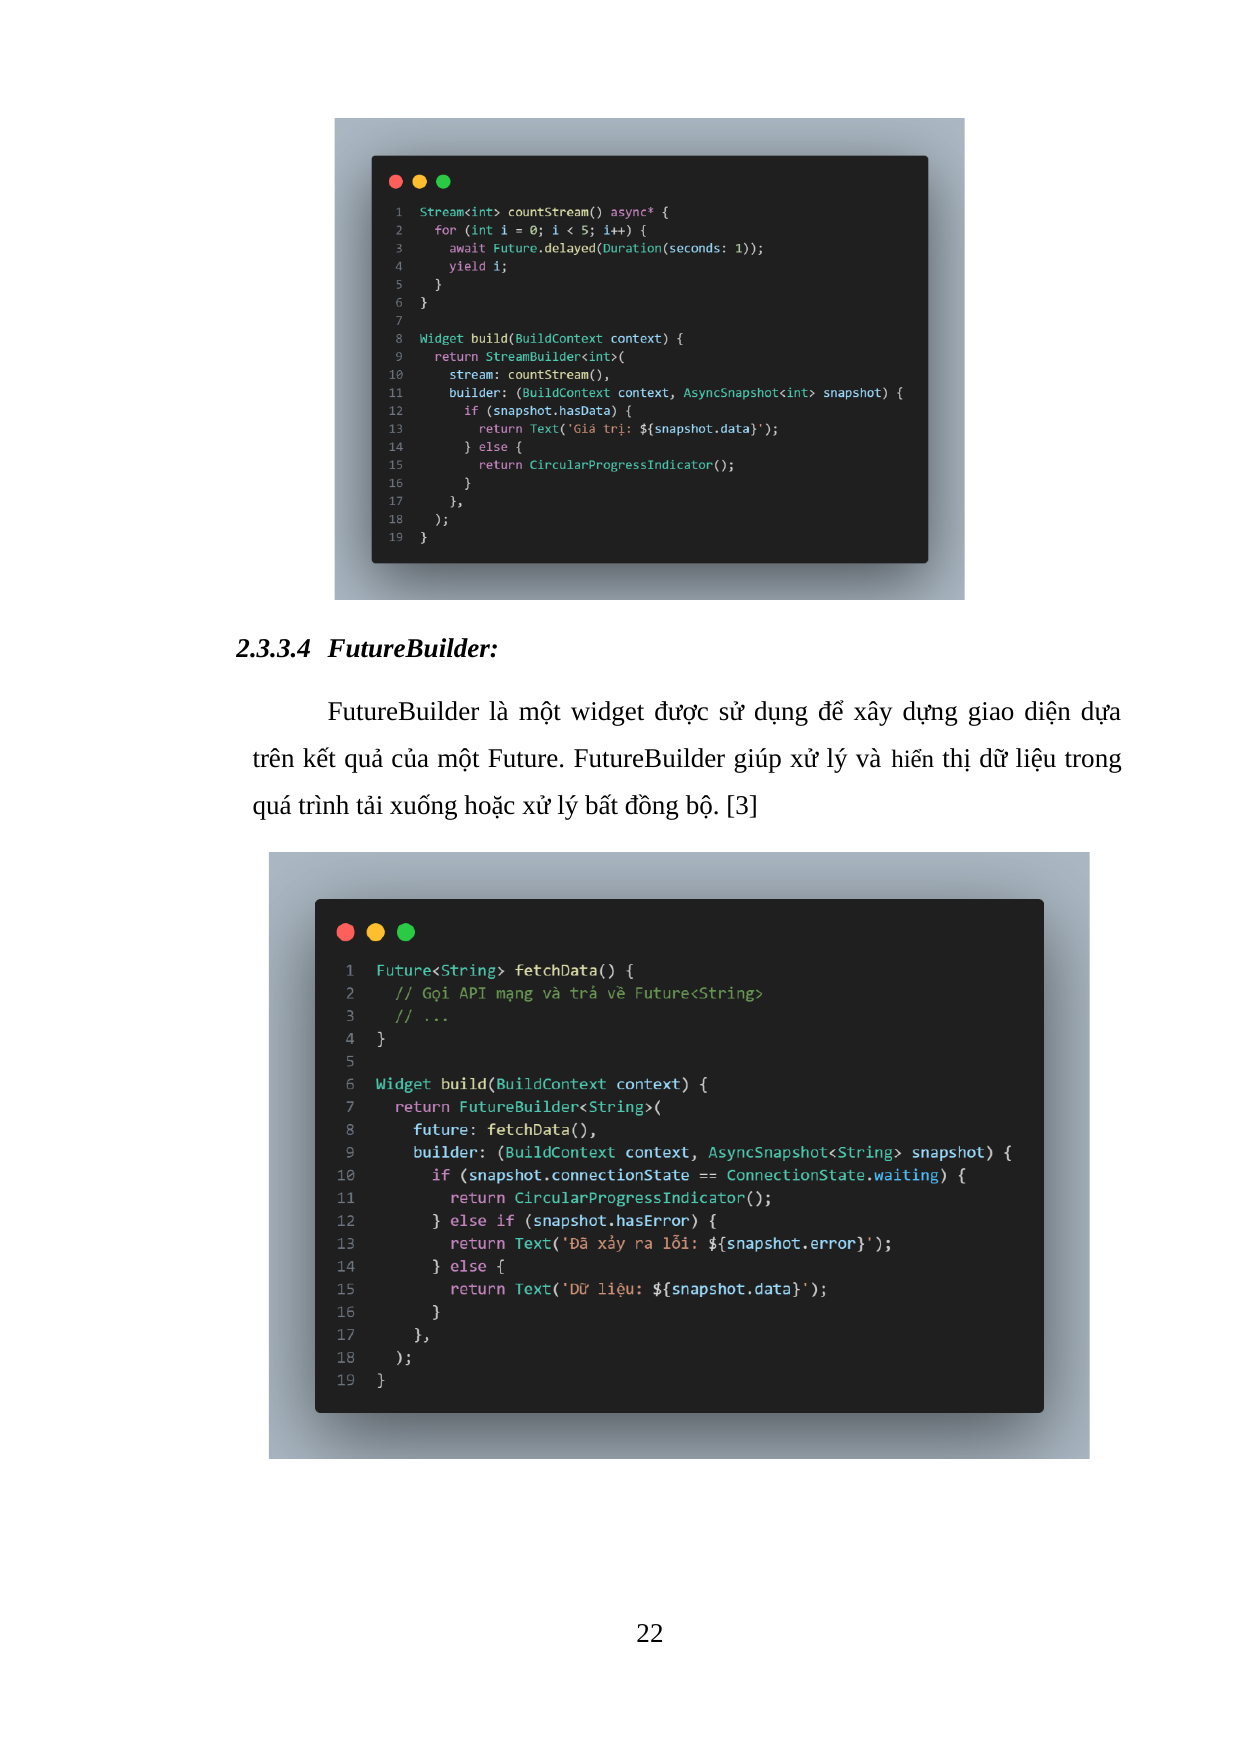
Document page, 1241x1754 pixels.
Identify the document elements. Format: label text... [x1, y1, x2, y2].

picture [268, 852, 1090, 1459]
text FutureBuilder là một widget được sử dụng để xây dựng giao diện dựa trên kết quả của một Future. FutureBuilder giúp xử lý và hiển thị dữ liệu trong quá trình tải xuống hoặc xử lý bất đồng bộ. [3] [252, 696, 1122, 820]
picture [334, 118, 965, 600]
list FutureBuilder: [236, 632, 1122, 663]
